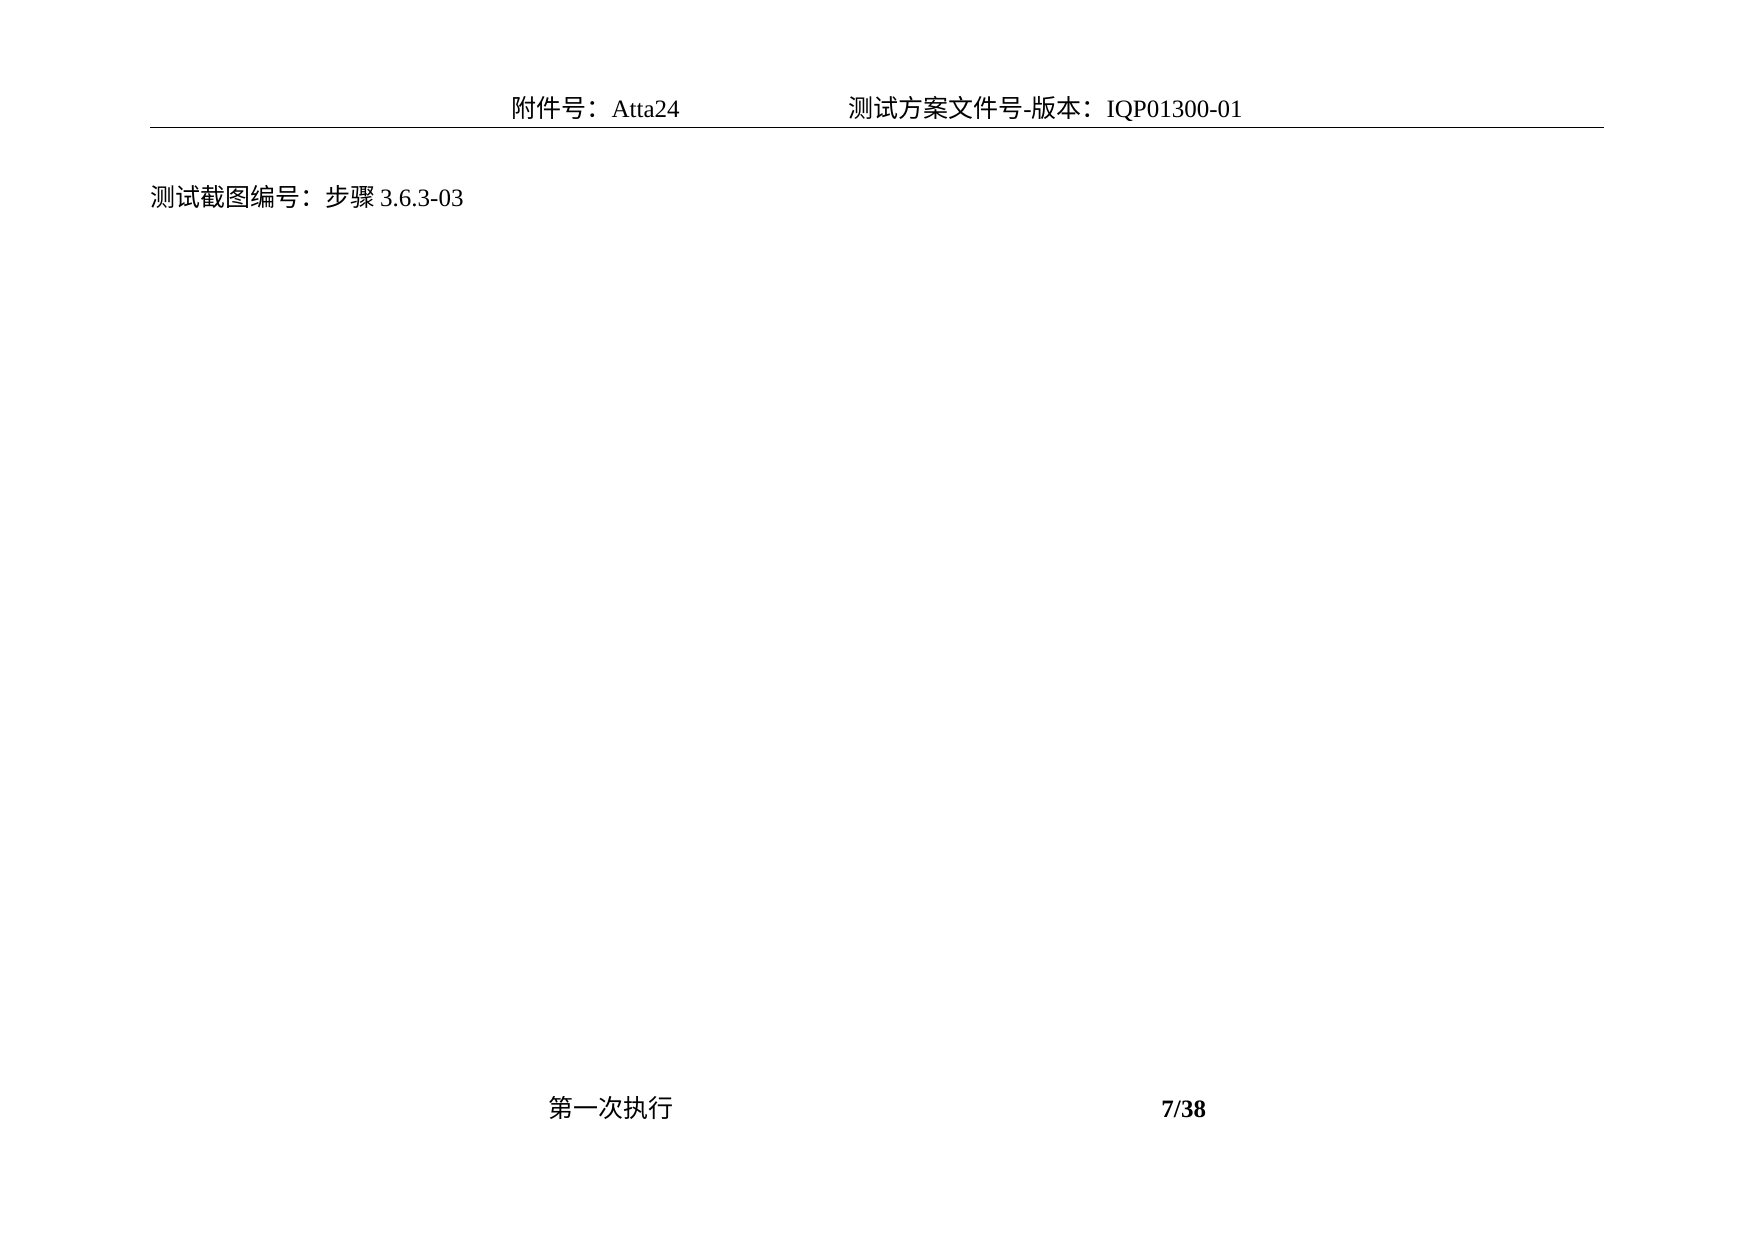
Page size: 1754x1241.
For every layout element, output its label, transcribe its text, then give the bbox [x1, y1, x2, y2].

text 测试截图编号：步骤3.6.3-03 [150, 163, 1604, 228]
